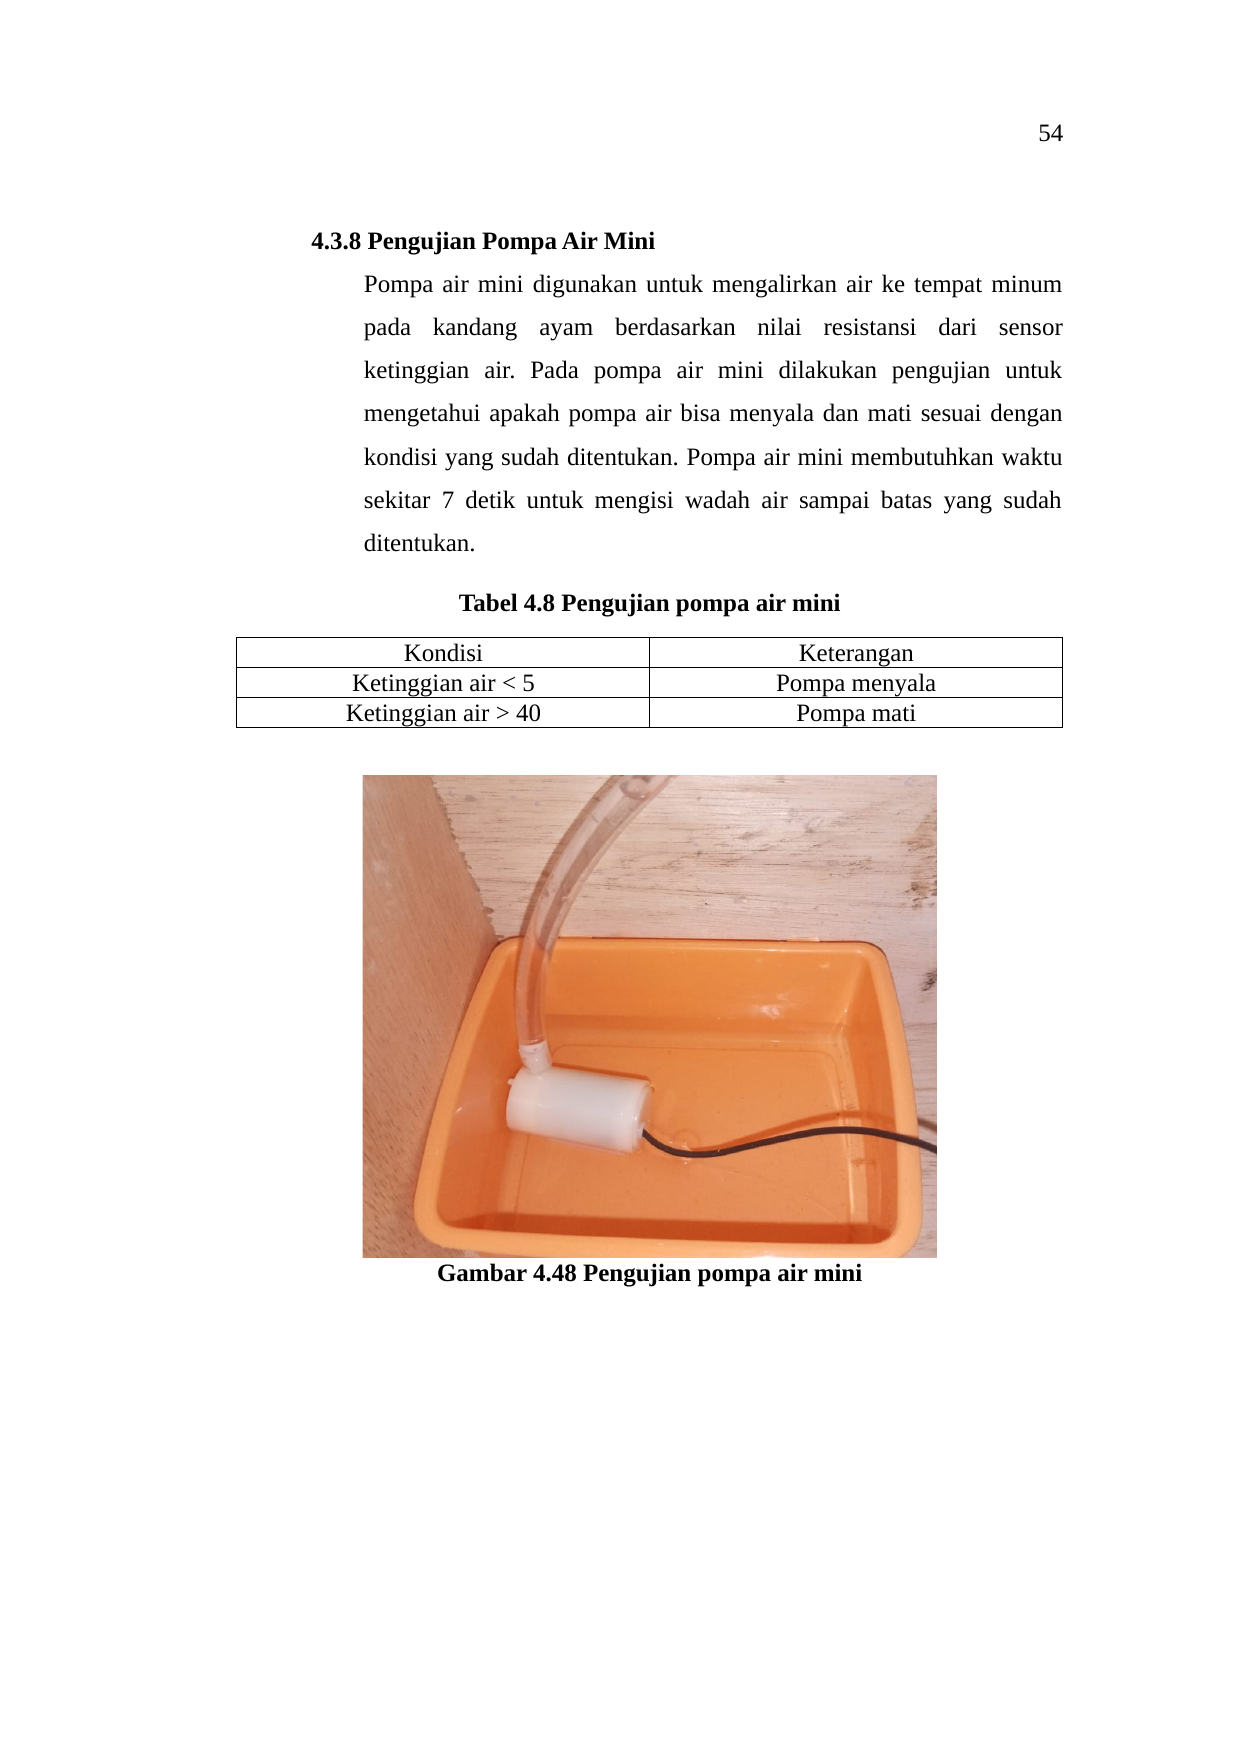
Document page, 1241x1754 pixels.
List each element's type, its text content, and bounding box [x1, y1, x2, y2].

table_cell Pompa mati [650, 698, 1062, 727]
text Tabel 4.8 Pengujian pompa air mini [236, 588, 1063, 616]
table_header Keterangan [650, 638, 1062, 667]
picture [362, 775, 937, 1258]
text Pompa air mini digunakan untuk mengalirkan air ke tempat minum pada kandang ayam berdasarkan nilai resistansi dari sensor ketinggian air. Pada pompa air mini dilakukan pengujian untuk mengetahui apakah pompa air bisa menyala dan mati sesuai dengan kondisi yang sudah ditentukan. Pompa air mini membutuhkan waktu sekitar 7 detik untuk mengisi wadah air sampai batas yang sudah ditentukan. [364, 269, 1063, 557]
table_header Kondisi [237, 638, 649, 667]
table_cell Pompa menyala [650, 668, 1062, 697]
table_cell Ketinggian air < 5 [237, 668, 649, 697]
subtitle Pengujian Pompa Air Mini [311, 226, 1063, 255]
table_cell Ketinggian air > 40 [237, 698, 649, 727]
